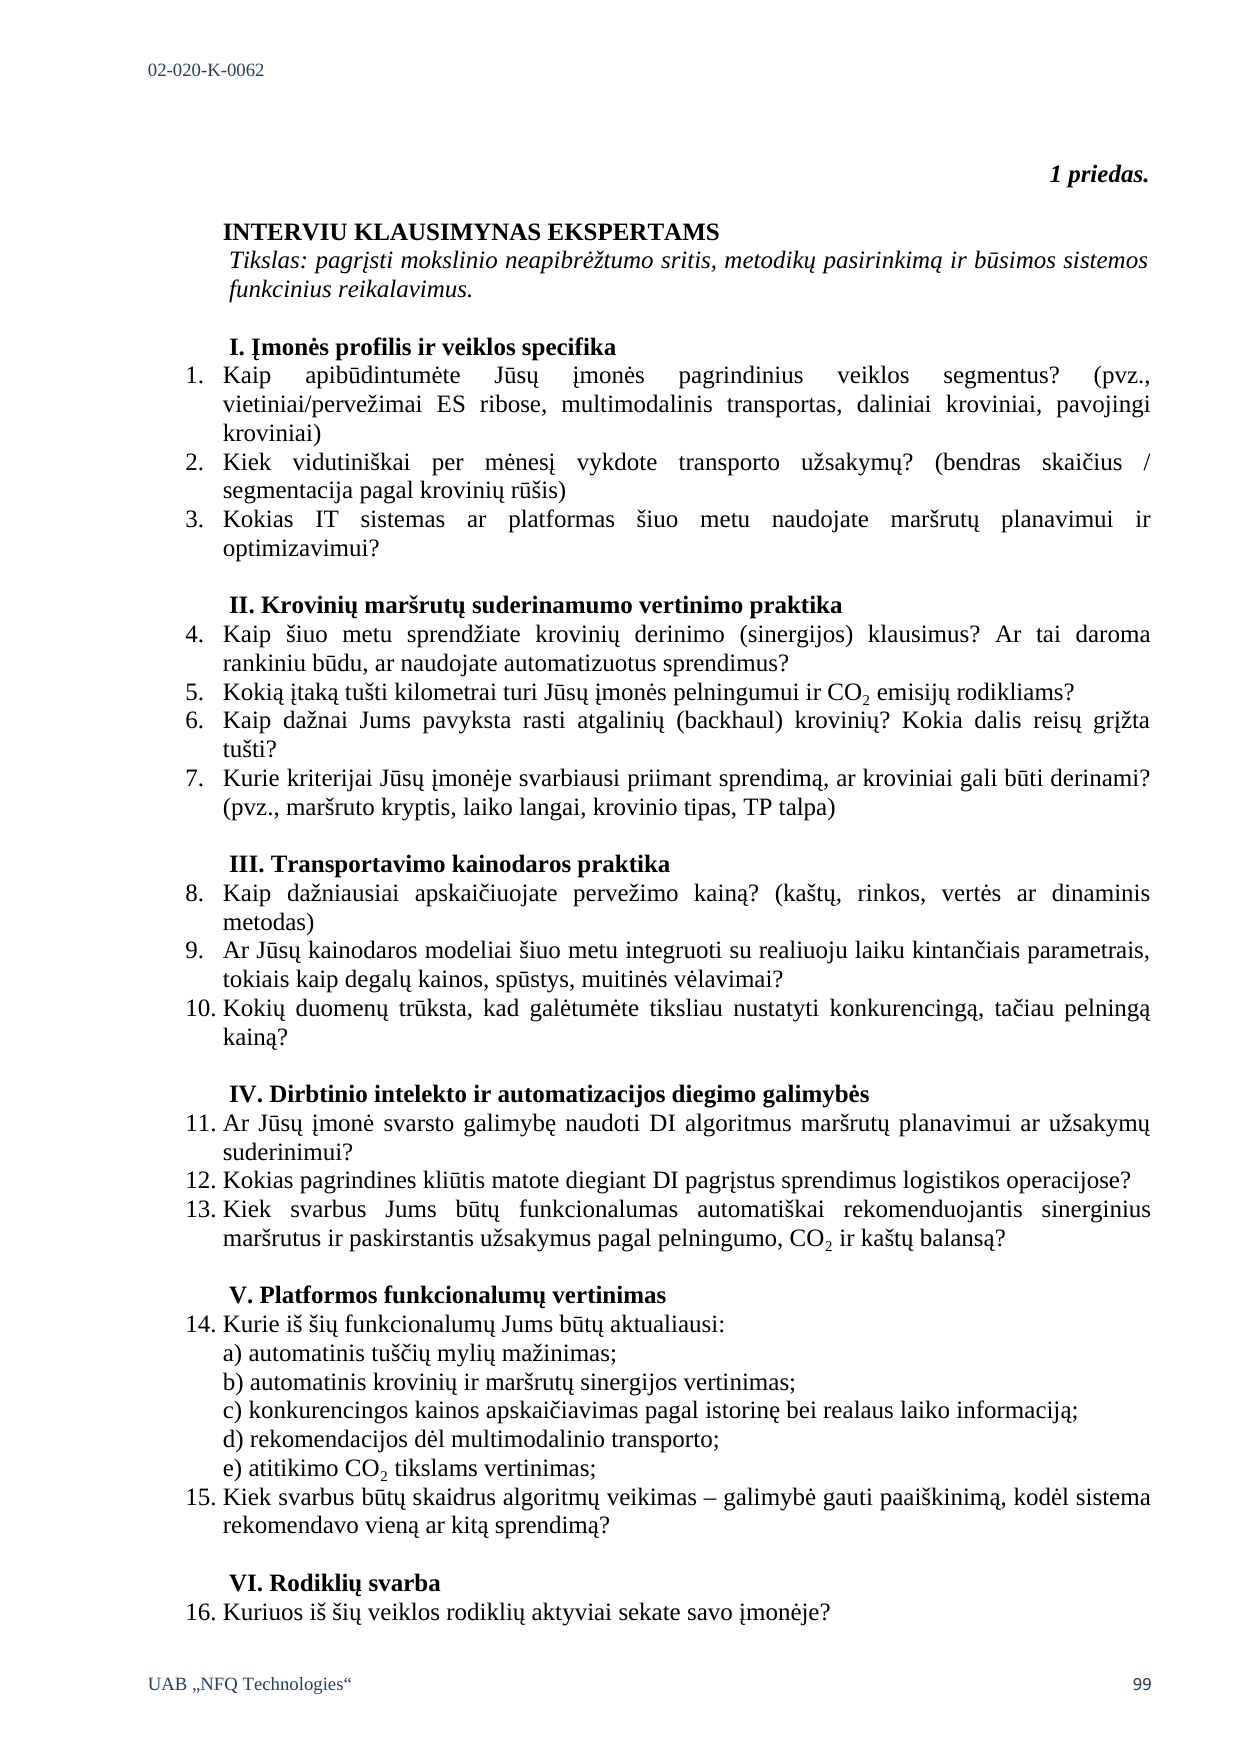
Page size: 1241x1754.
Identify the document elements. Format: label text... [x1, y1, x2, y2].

list Kokių duomenų trūksta, kad galėtumėte tiksliau nustatyti konkurencingą, tačiau pelningą kainą? [185, 993, 1152, 1051]
list Ar Jūsų įmonė svarsto galimybę naudoti DI algoritmus maršrutų planavimui ar užsakymų suderinimui? [185, 1108, 1152, 1166]
text III. Transportavimo kainodaros praktika [229, 849, 1152, 878]
text V. Platformos funkcionalumų vertinimas [229, 1281, 1152, 1309]
text VI. Rodiklių svarba [229, 1568, 1152, 1597]
list Kokią įtaką tušti kilometrai turi Jūsų įmonės pelningumui ir CO₂ emisijų rodikliams? [185, 677, 1152, 706]
text INTERVIU KLAUSIMYNAS EKSPERTAMS [223, 217, 1152, 246]
list Kaip apibūdintumėte Jūsų įmonės pagrindinius veiklos segmentus? (pvz., vietiniai/pervežimai ES ribose, multimodalinis transportas, daliniai kroviniai, pavojingi kroviniai) [185, 361, 1152, 447]
list Kokias IT sistemas ar platformas šiuo metu naudojate maršrutų planavimui ir optimizavimui? [185, 504, 1152, 562]
list Kiek svarbus būtų skaidrus algoritmų veikimas – galimybė gauti paaiškinimą, kodėl sistema rekomendavo vieną ar kitą sprendimą? [185, 1482, 1152, 1539]
text IV. Dirbtinio intelekto ir automatizacijos diegimo galimybės [229, 1079, 1152, 1108]
list Kaip dažnai Jums pavyksta rasti atgalinių (backhaul) krovinių? Kokia dalis reisų grįžta tušti? [185, 706, 1152, 763]
list Kurie iš šių funkcionalumų Jums būtų aktualiausi: [185, 1309, 1152, 1338]
list Kaip dažniausiai apskaičiuojate pervežimo kainą? (kaštų, rinkos, vertės ar dinaminis metodas) [185, 878, 1152, 936]
text II. Krovinių maršrutų suderinamumo vertinimo praktika [229, 591, 1152, 619]
list Kiek vidutiniškai per mėnesį vykdote transporto užsakymų? (bendras skaičius / segmentacija pagal krovinių rūšis) [185, 447, 1152, 504]
list Ar Jūsų kainodaros modeliai šiuo metu integruoti su realiuoju laiku kintančiais parametrais, tokiais kaip degalų kainos, spūstys, muitinės vėlavimai? [185, 936, 1152, 993]
list Kokias pagrindines kliūtis matote diegiant DI pagrįstus sprendimus logistikos operacijose? [185, 1166, 1152, 1194]
list Kiek svarbus Jums būtų funkcionalumas automatiškai rekomenduojantis sinerginius maršrutus ir paskirstantis užsakymus pagal pelningumo, CO₂ ir kaštų balansą? [185, 1194, 1152, 1252]
text I. Įmonės profilis ir veiklos specifika [229, 332, 1152, 361]
list Kaip šiuo metu sprendžiate krovinių derinimo (sinergijos) klausimus? Ar tai daroma rankiniu būdu, ar naudojate automatizuotus sprendimus? [185, 619, 1152, 677]
text 1 priedas. [223, 159, 1152, 188]
text a) automatinis tuščių mylių mažinimas; b) automatinis krovinių ir maršrutų sinergijos vertinimas; c) konkurencingos kainos apskaičiavimas pagal istorinę bei realaus laiko informaciją; d) rekomendacijos dėl multimodalinio transporto; e) atitikimo CO₂ tikslams vertinimas; [223, 1338, 1152, 1482]
list Kurie kriterijai Jūsų įmonėje svarbiausi priimant sprendimą, ar kroviniai gali būti derinami? (pvz., maršruto kryptis, laiko langai, krovinio tipas, TP talpa) [185, 763, 1152, 821]
list Kuriuos iš šių veiklos rodiklių aktyviai sekate savo įmonėje? [185, 1597, 1152, 1626]
text Tikslas: pagrįsti mokslinio neapibrėžtumo sritis, metodikų pasirinkimą ir būsimos sistemos funkcinius reikalavimus. [229, 246, 1152, 303]
